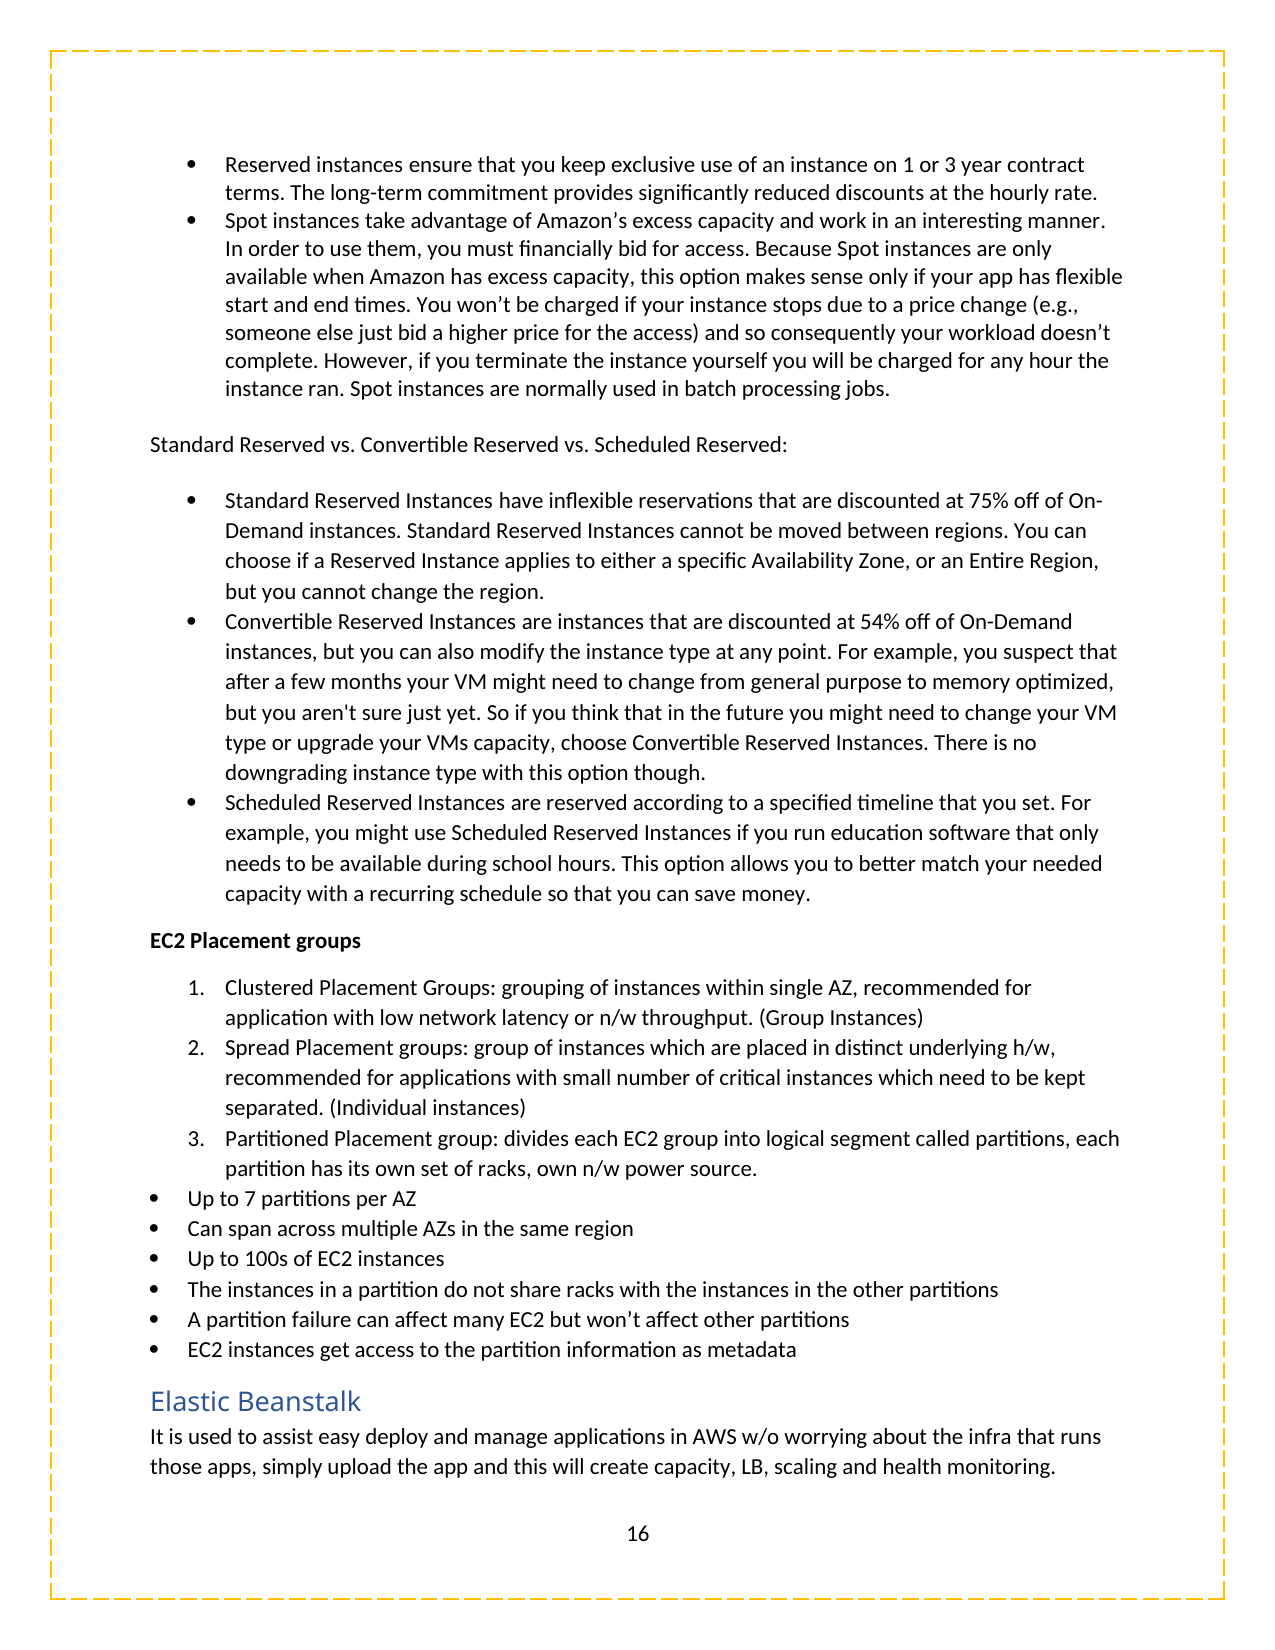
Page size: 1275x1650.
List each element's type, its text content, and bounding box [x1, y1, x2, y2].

list Convertible Reserved Instances are instances that are discounted at 54% off of On-Demand instances, but you can also modify the instance type at any point. For example, you suspect that after a few months your VM might need to change from general purpose to memory optimized, but you aren't sure just yet. So if you think that in the future you might need to change your VM type or upgrade your VMs capacity, choose Convertible Reserved Instances. There is no downgrading instance type with this option though. [187, 607, 1125, 786]
list Spread Placement groups: group of instances which are placed in distinct underlying h/w, recommended for applications with small number of critical instances which need to be kept separated. (Individual instances) [187, 1033, 1125, 1122]
list Clustered Placement Groups: grouping of instances within single AZ, recommended for application with low network latency or n/w throughput. (Group Instances) [187, 973, 1125, 1031]
text Standard Reserved vs. Convertible Reserved vs. Scheduled Reserved: [150, 430, 1125, 458]
list Reserved instances ensure that you keep exclusive use of an instance on 1 or 3 year contract terms. The long-term commitment provides significantly reduced discounts at the hourly rate. [187, 150, 1125, 206]
subtitle Elastic Beanstalk [150, 1382, 1125, 1419]
list The instances in a partition do not share racks with the instances in the other partitions [150, 1275, 1125, 1303]
list Partitioned Placement group: divides each EC2 group into logical segment called partitions, each partition has its own set of racks, own n/w power source. [187, 1124, 1125, 1182]
text EC2 Placement groups [150, 926, 1125, 954]
list Can span across multiple AZs in the same region [150, 1214, 1125, 1242]
list Spot instances take advantage of Amazon’s excess capacity and work in an interesting manner. In order to use them, you must financially bid for access. Because Spot instances are only available when Amazon has excess capacity, this option makes sense only if your app has flexible start and end times. You won’t be charged if your instance stops due to a price change (e.g., someone else just bid a higher price for the access) and so consequently your workload doesn’t complete. However, if you terminate the instance yourself you will be charged for any hour the instance ran. Spot instances are normally used in batch processing jobs. [187, 206, 1125, 402]
list Up to 7 partitions per AZ [150, 1184, 1125, 1212]
list Scheduled Reserved Instances are reserved according to a specified timeline that you set. For example, you might use Scheduled Reserved Instances if you run education software that only needs to be available during school hours. This option allows you to better match your needed capacity with a recurring schedule so that you can save money. [187, 788, 1125, 907]
text It is used to assist easy deploy and manage applications in AWS w/o worrying about the infra that runs those apps, simply upload the app and this will create capacity, LB, scaling and health monitoring. [150, 1422, 1125, 1480]
list EC2 instances get access to the partition information as metadata [150, 1335, 1125, 1363]
list A partition failure can affect many EC2 but won’t affect other partitions [150, 1305, 1125, 1333]
list Up to 100s of EC2 instances [150, 1244, 1125, 1273]
list Standard Reserved Instances have inflexible reservations that are discounted at 75% off of On-Demand instances. Standard Reserved Instances cannot be moved between regions. You can choose if a Reserved Instance applies to either a specific Availability Zone, or an Entire Region, but you cannot change the region. [187, 486, 1125, 605]
